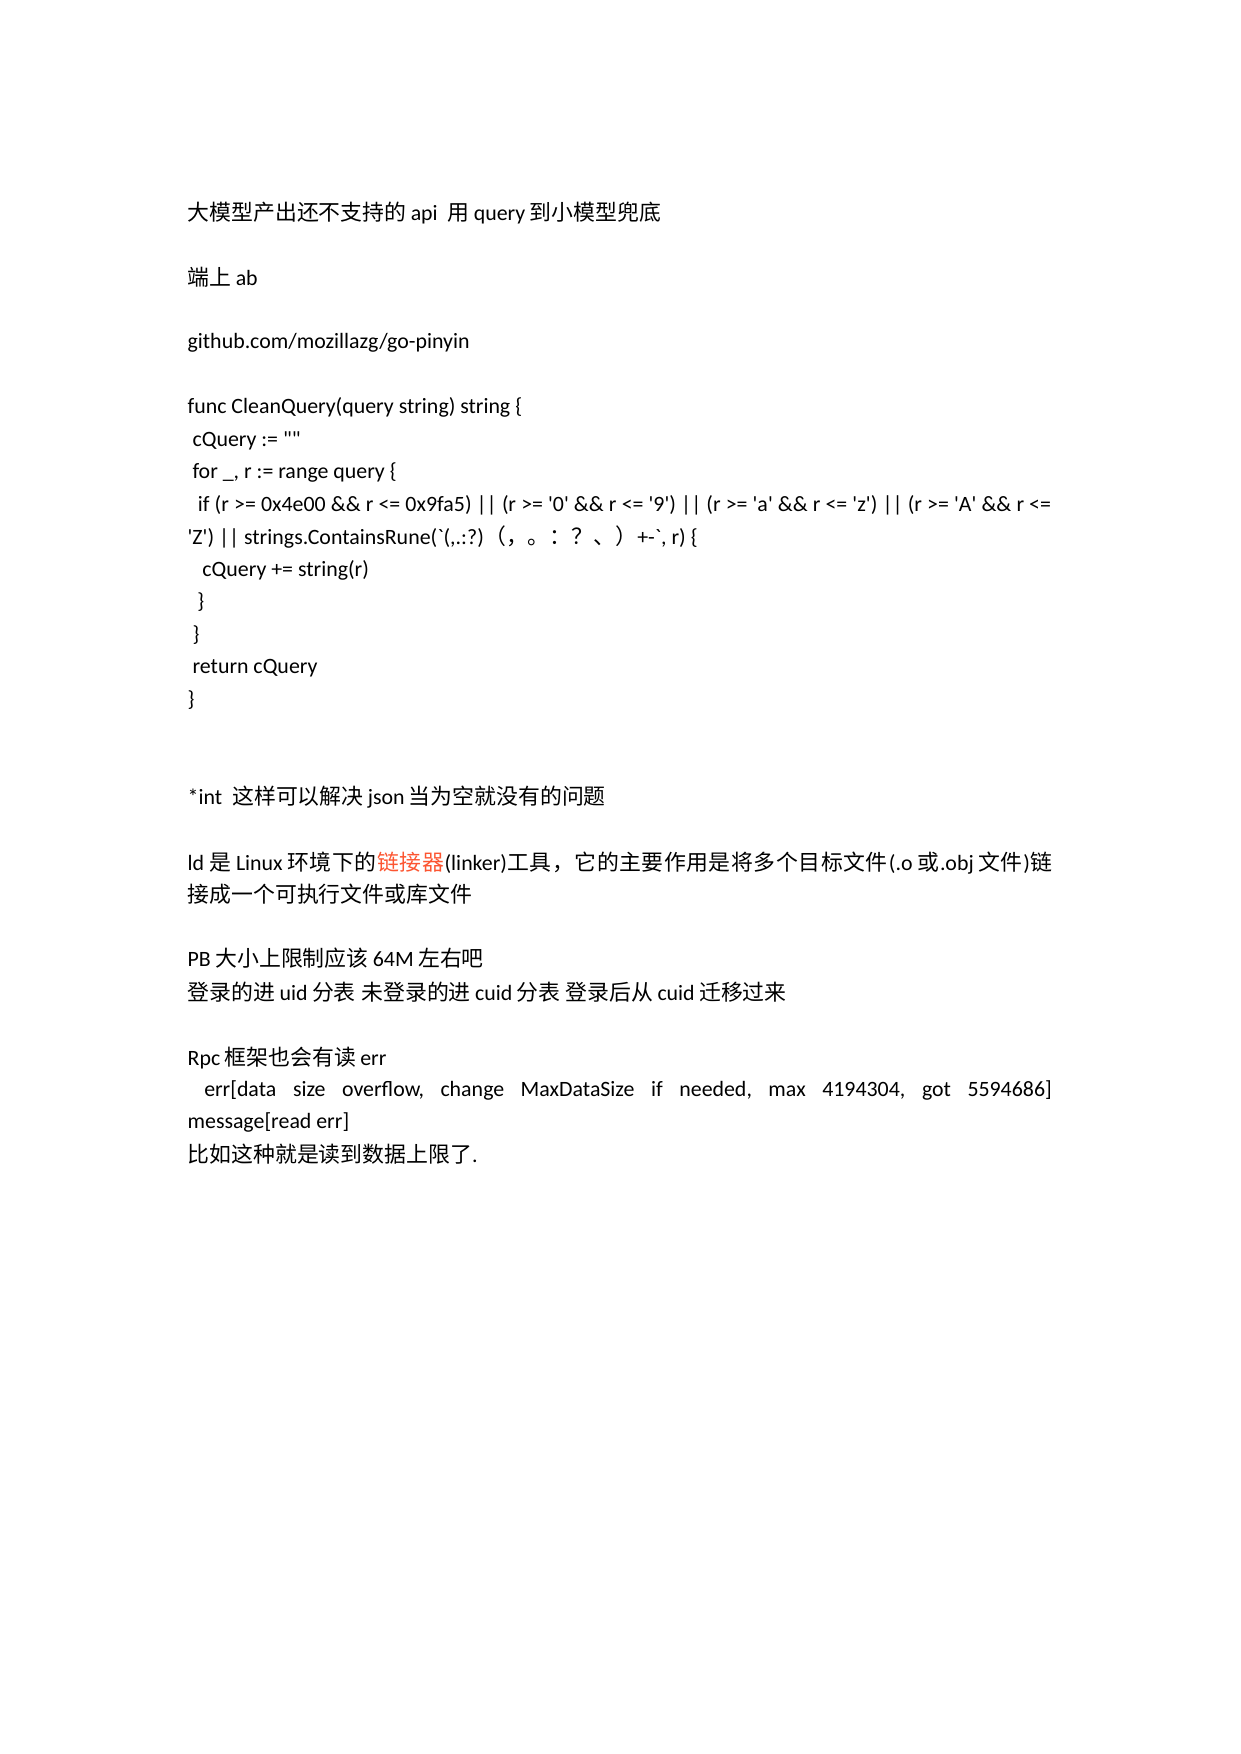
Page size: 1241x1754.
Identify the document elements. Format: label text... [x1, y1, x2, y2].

text } [187, 617, 1053, 649]
text func CleanQuery(query string) string { [187, 389, 1053, 422]
text 比如这种就是读到数据上限了. [187, 1137, 1053, 1169]
text cQuery := "" [187, 422, 1053, 454]
text *int 这样可以解决json当为空就没有的问题 [187, 779, 1053, 812]
text cQuery += string(r) [187, 552, 1053, 584]
text for _, r := range query { [187, 454, 1053, 487]
text return cQuery [187, 649, 1053, 682]
text github.com/mozillazg/go-pinyin [187, 324, 1053, 357]
text Rpc框架也会有读err [187, 1039, 1053, 1072]
text } [187, 584, 1053, 617]
text } [187, 682, 1053, 714]
text 端上ab [187, 259, 1053, 292]
text if (r >= 0x4e00 && r <= 0x9fa5) || (r >= '0' && r <= '9') || (r >= 'a' && r <= 'z') || (r >= 'A' && r <= 'Z') || strings.ContainsRune(`(,.:?)（，。：？、）+-`, r) { [187, 487, 1053, 552]
text PB大小上限制应该64M左右吧 [187, 942, 1053, 974]
text 登录的进uid分表 未登录的进cuid分表 登录后从cuid迁移过来 [187, 974, 1053, 1007]
text 大模型产出还不支持的api 用query到小模型兜底 [187, 194, 1053, 227]
text ld是Linux环境下的链接器(linker)工具，它的主要作用是将多个目标文件(.o或.obj文件)链接成一个可执行文件或库文件 [187, 844, 1053, 909]
text err[data size overflow, change MaxDataSize if needed, max 4194304, got 5594686] message[read err] [187, 1072, 1053, 1137]
